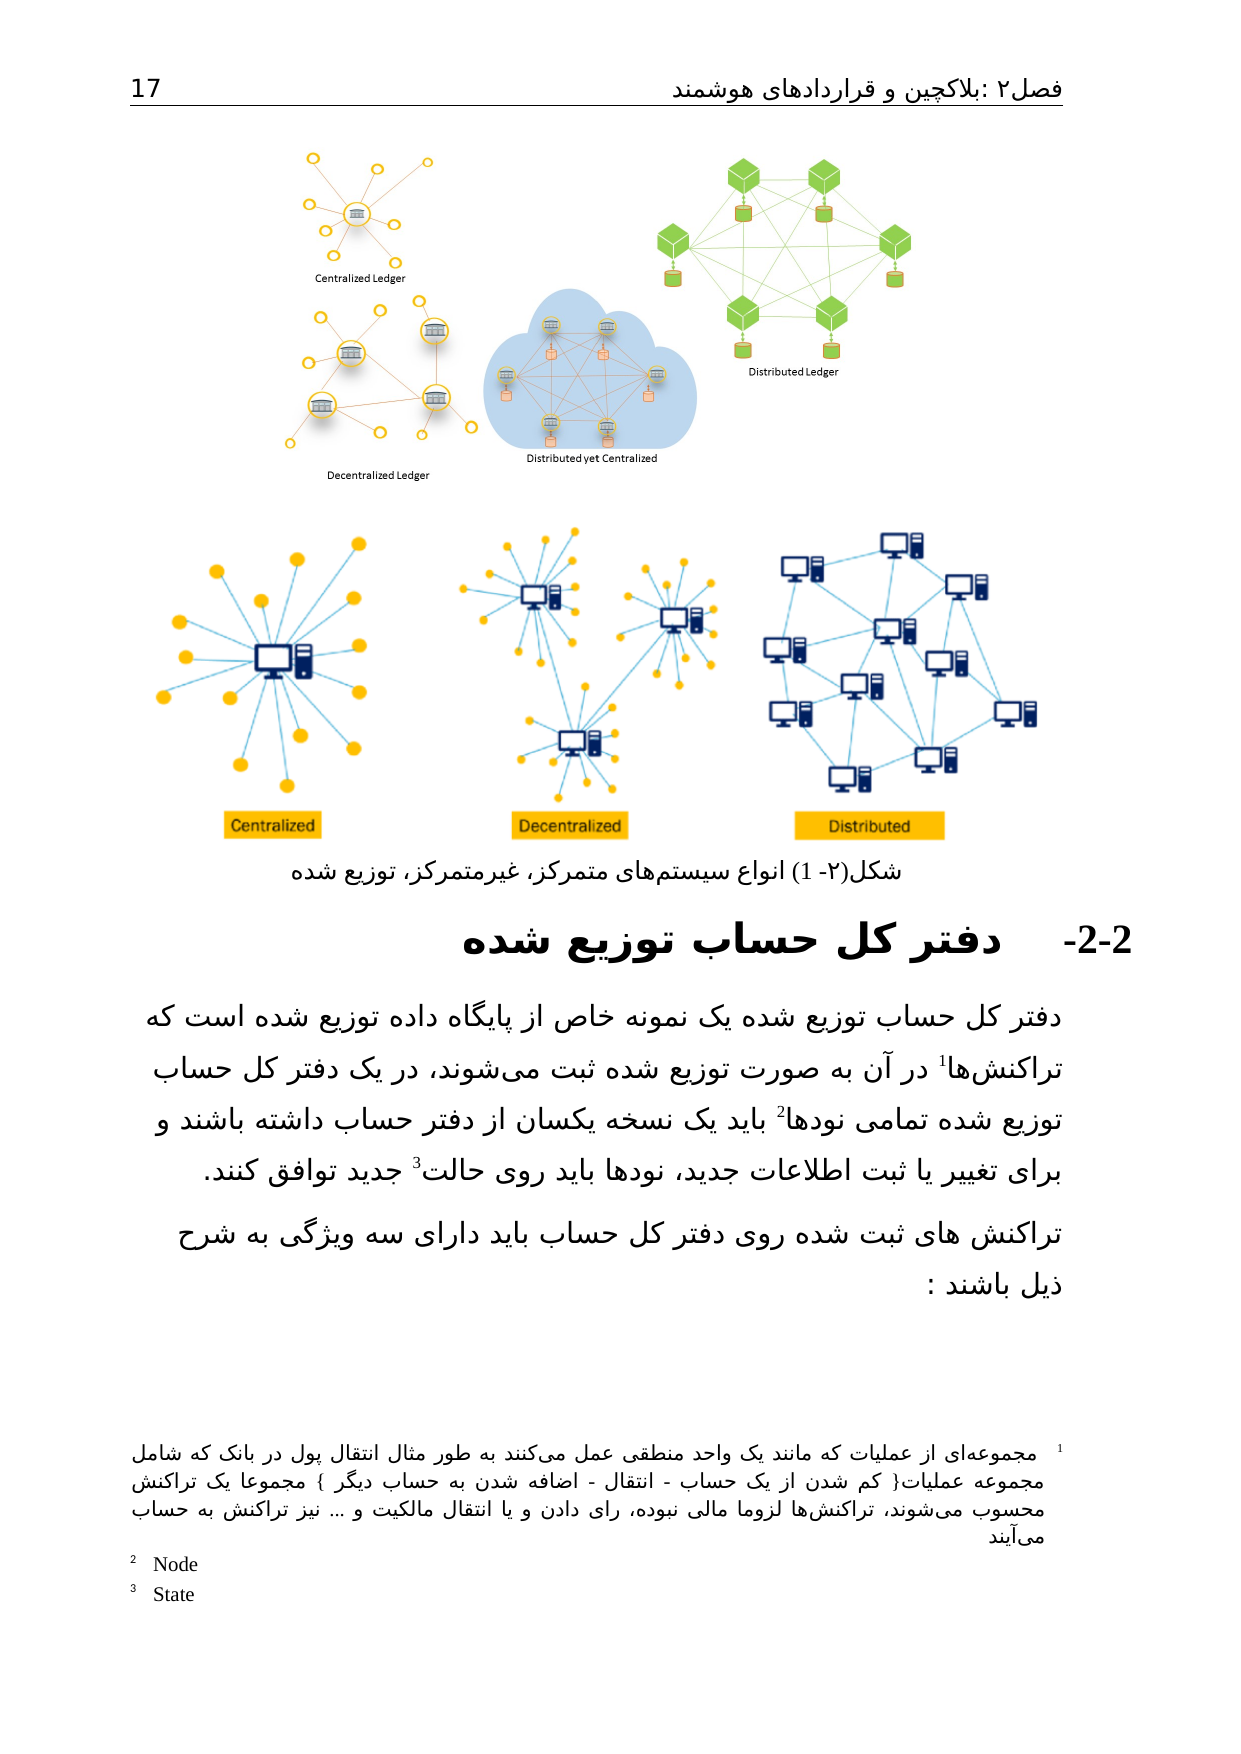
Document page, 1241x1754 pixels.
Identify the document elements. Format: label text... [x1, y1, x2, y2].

text شکل(۲- 1) انواع سیستم‌های متمرکز، غیرمتمرکز، توزیع شده [130, 856, 1063, 885]
text دفتر کل حساب توزیع شده یک نمونه خاص از پایگاه داده توزیع شده است که تراکنش‌ها در آن به صورت توزیع شده ثبت می‌شوند، در یک دفتر کل حساب توزیع شده تمامی نودها باید یک نسخه یکسان از دفتر حساب داشته باشند و برای تغییر یا ثبت اطلاعات جدید، نودها باید روی حالت جدید توافق کنند. [130, 1000, 1063, 1187]
text تراکنش های ثبت شده روی دفتر کل حساب باید دارای سه ویژگی به شرح ذیل باشند : [130, 1217, 1063, 1302]
picture [276, 147, 917, 488]
picture [153, 524, 1039, 844]
subtitle دفتر کل حساب توزیع شده [130, 914, 1063, 963]
